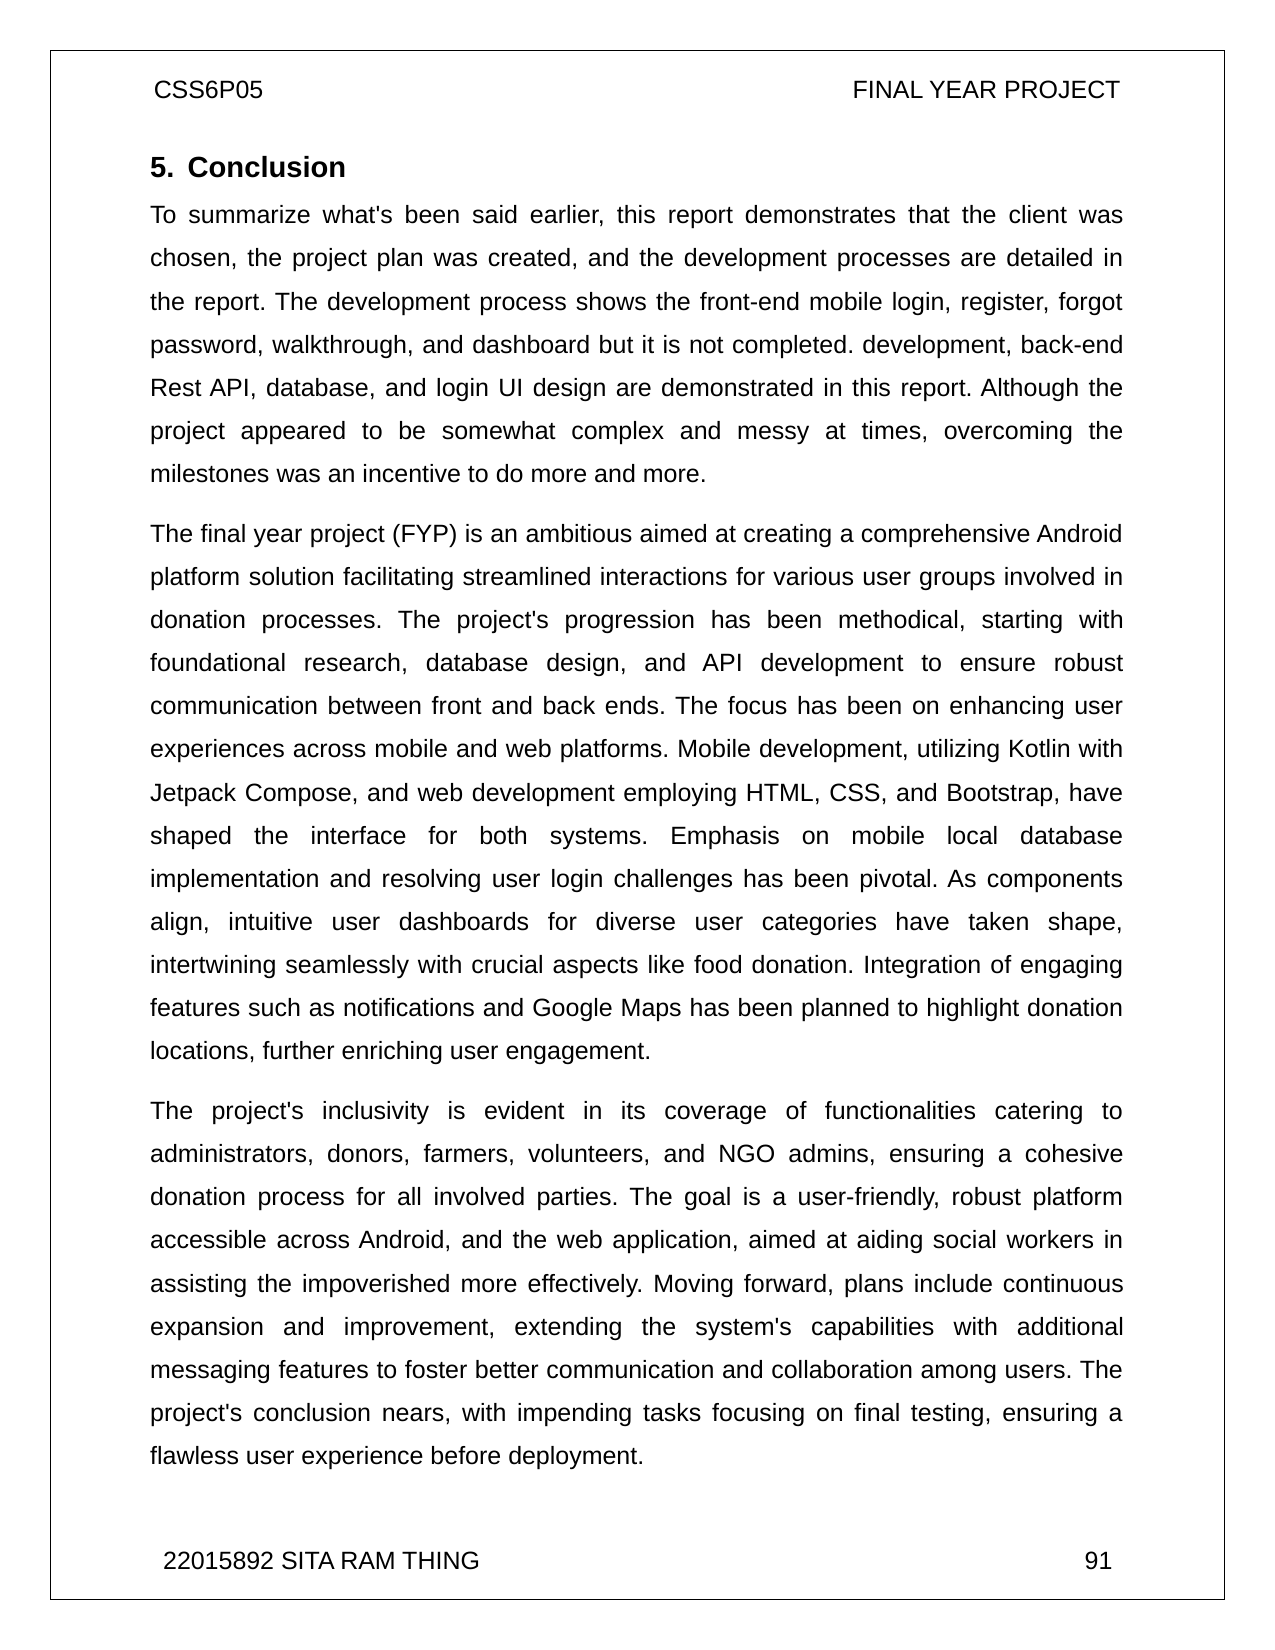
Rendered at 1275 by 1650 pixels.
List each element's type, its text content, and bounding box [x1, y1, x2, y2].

text To summarize what's been said earlier, this report demonstrates that the client was chosen, the project plan was created, and the development processes are detailed in the report. The development process shows the front-end mobile login, register, forgot password, walkthrough, and dashboard but it is not completed. development, back-end Rest API, database, and login UI design are demonstrated in this report. Although the project appeared to be somewhat complex and messy at times, overcoming the milestones was an incentive to do more and more. [150, 200, 1125, 488]
text The final year project (FYP) is an ambitious aimed at creating a comprehensive Android platform solution facilitating streamlined interactions for various user groups involved in donation processes. The project's progression has been methodical, starting with foundational research, database design, and API development to ensure robust communication between front and back ends. The focus has been on enhancing user experiences across mobile and web platforms. Mobile development, utilizing Kotlin with Jetpack Compose, and web development employing HTML, CSS, and Bootstrap, have shaped the interface for both systems. Emphasis on mobile local database implementation and resolving user login challenges has been pivotal. As components align, intuitive user dashboards for diverse user categories have taken shape, intertwining seamlessly with crucial aspects like food donation. Integration of engaging features such as notifications and Google Maps has been planned to highlight donation locations, further enriching user engagement. [150, 519, 1125, 1065]
text The project's inclusivity is evident in its coverage of functionalities catering to administrators, donors, farmers, volunteers, and NGO admins, ensuring a cohesive donation process for all involved parties. The goal is a user-friendly, robust platform accessible across Android, and the web application, aimed at aiding social workers in assisting the impoverished more effectively. Moving forward, plans include continuous expansion and improvement, extending the system's capabilities with additional messaging features to foster better communication and collaboration among users. The project's conclusion nears, with impending tasks focusing on final testing, ensuring a flawless user experience before deployment. [150, 1096, 1125, 1470]
subtitle Conclusion [150, 150, 1125, 183]
